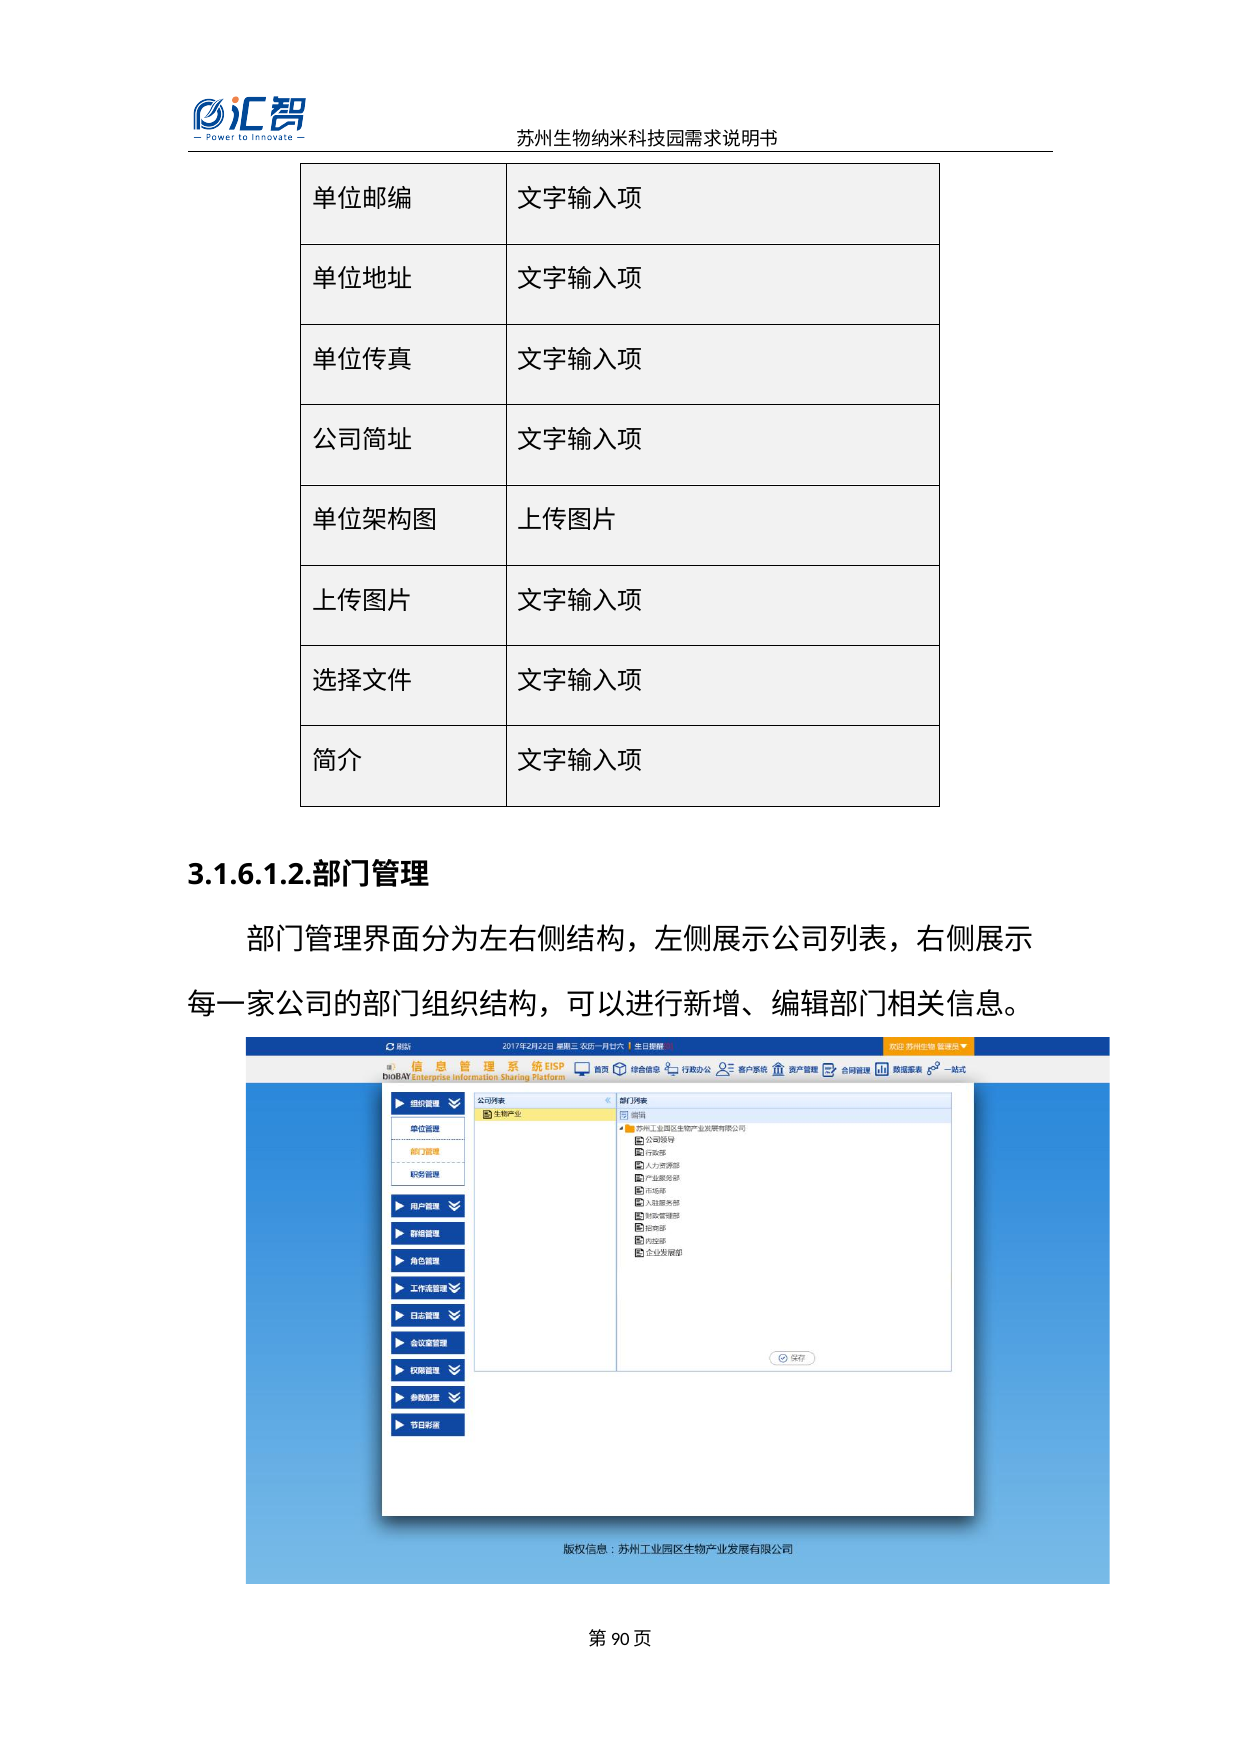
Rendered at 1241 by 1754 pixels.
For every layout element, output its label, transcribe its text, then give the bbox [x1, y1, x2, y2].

table_cell 上传图片 [507, 486, 939, 565]
table_cell 文字输入项 [507, 245, 939, 324]
table_cell 文字输入项 [507, 164, 939, 243]
table_cell 单位架构图 [301, 486, 506, 565]
picture [245, 1037, 1110, 1584]
table_cell 简介 [301, 726, 506, 806]
table_cell 单位传真 [301, 325, 506, 404]
table_cell 文字输入项 [507, 646, 939, 725]
table_cell 公司简址 [301, 405, 506, 484]
picture [187, 88, 313, 146]
table_cell 上传图片 [301, 566, 506, 645]
table_cell 文字输入项 [507, 325, 939, 404]
table_cell 文字输入项 [507, 726, 939, 806]
subtitle 3.1.6.1.2.部门管理 [187, 839, 1053, 904]
text 部门管理界面分为左右侧结构，左侧展示公司列表，右侧展示每一家公司的部门组织结构，可以进行新增、编辑部门相关信息。 [187, 904, 1053, 1034]
table_cell 单位地址 [301, 245, 506, 324]
table_cell 单位邮编 [301, 164, 506, 243]
table_cell 文字输入项 [507, 566, 939, 645]
table_cell 选择文件 [301, 646, 506, 725]
table_cell 文字输入项 [507, 405, 939, 484]
